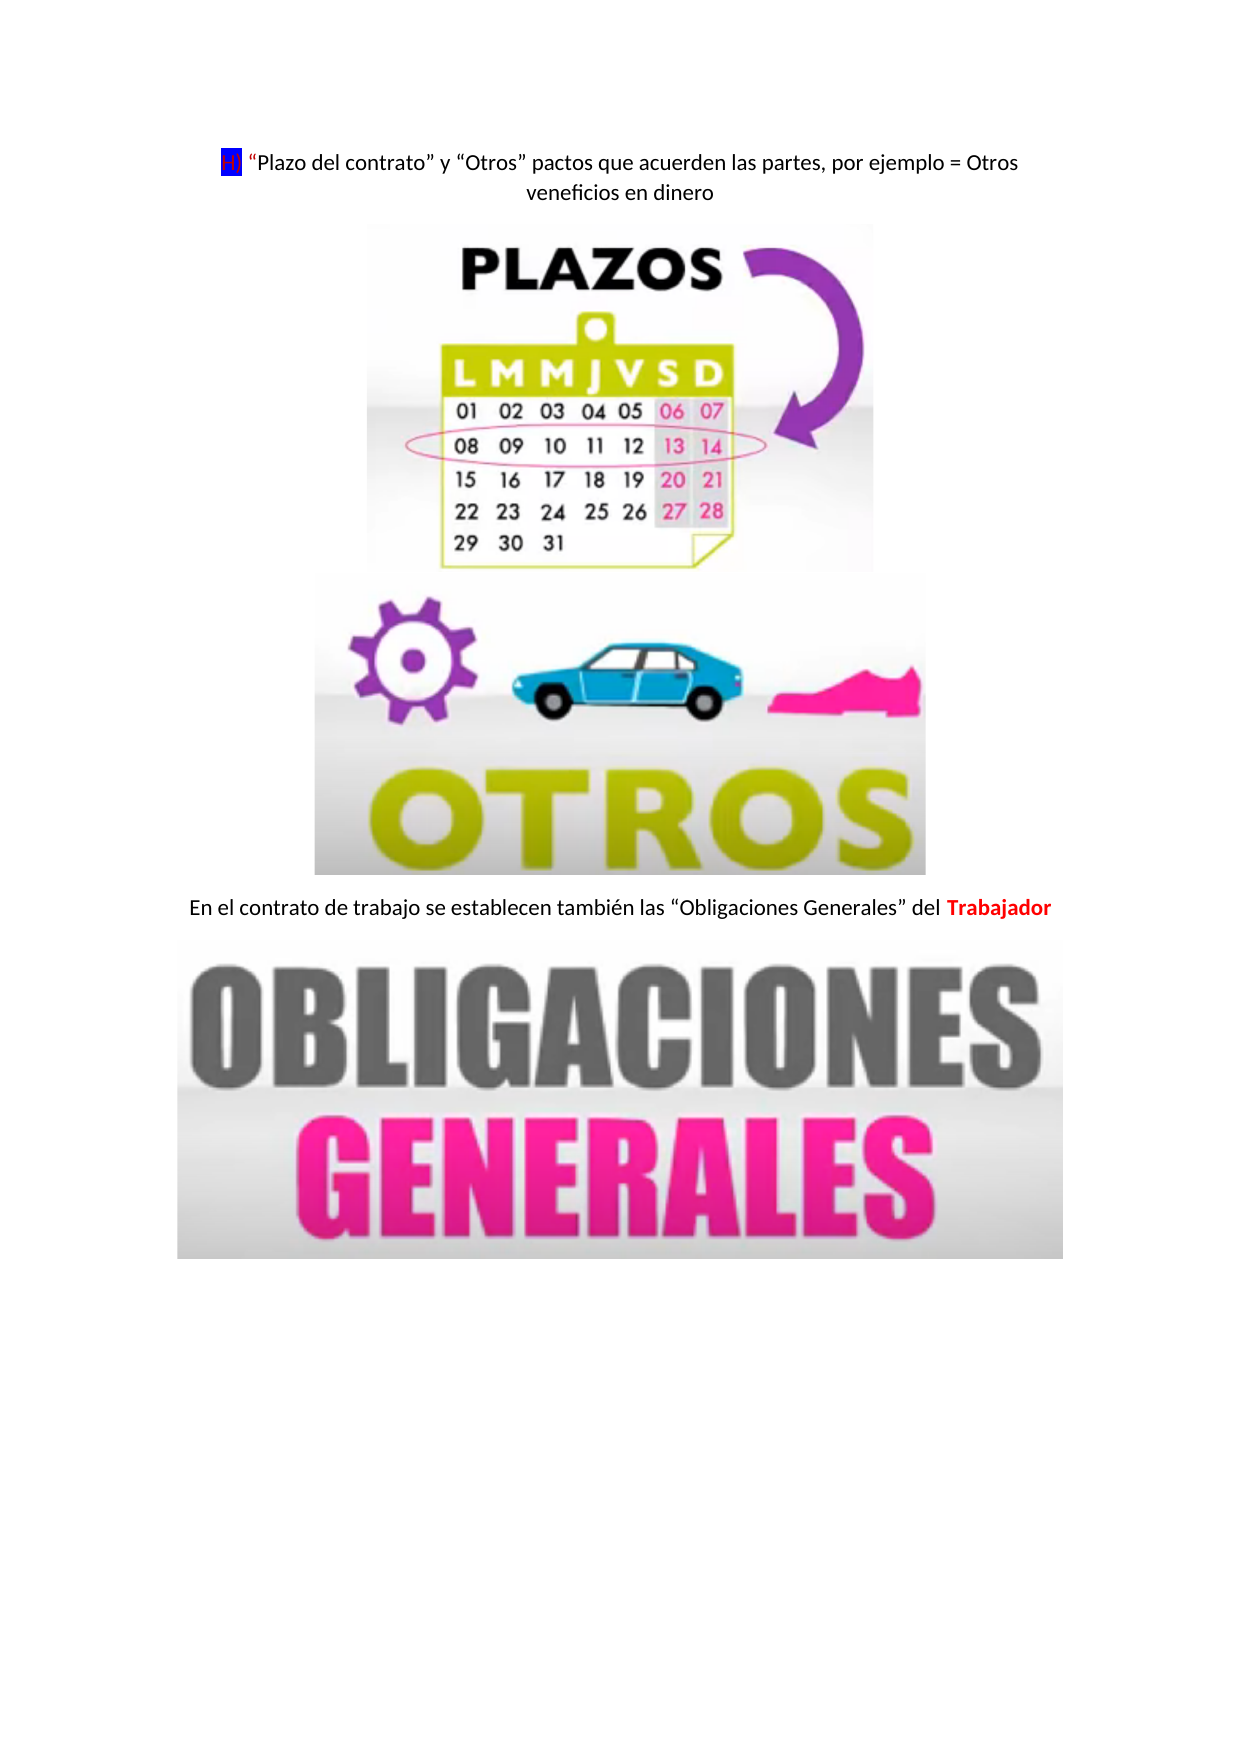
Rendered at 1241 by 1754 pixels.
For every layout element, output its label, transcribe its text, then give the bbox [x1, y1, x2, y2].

picture [177, 940, 1063, 1259]
picture [366, 224, 874, 572]
text H) “Plazo del contrato” y “Otros” pactos que acuerden las partes, por ejemplo = Otros veneficios en dinero [177, 148, 1063, 206]
text En el contrato de trabajo se establecen también las “Obligaciones Generales” del Trabajador [177, 893, 1063, 922]
picture [314, 573, 926, 875]
